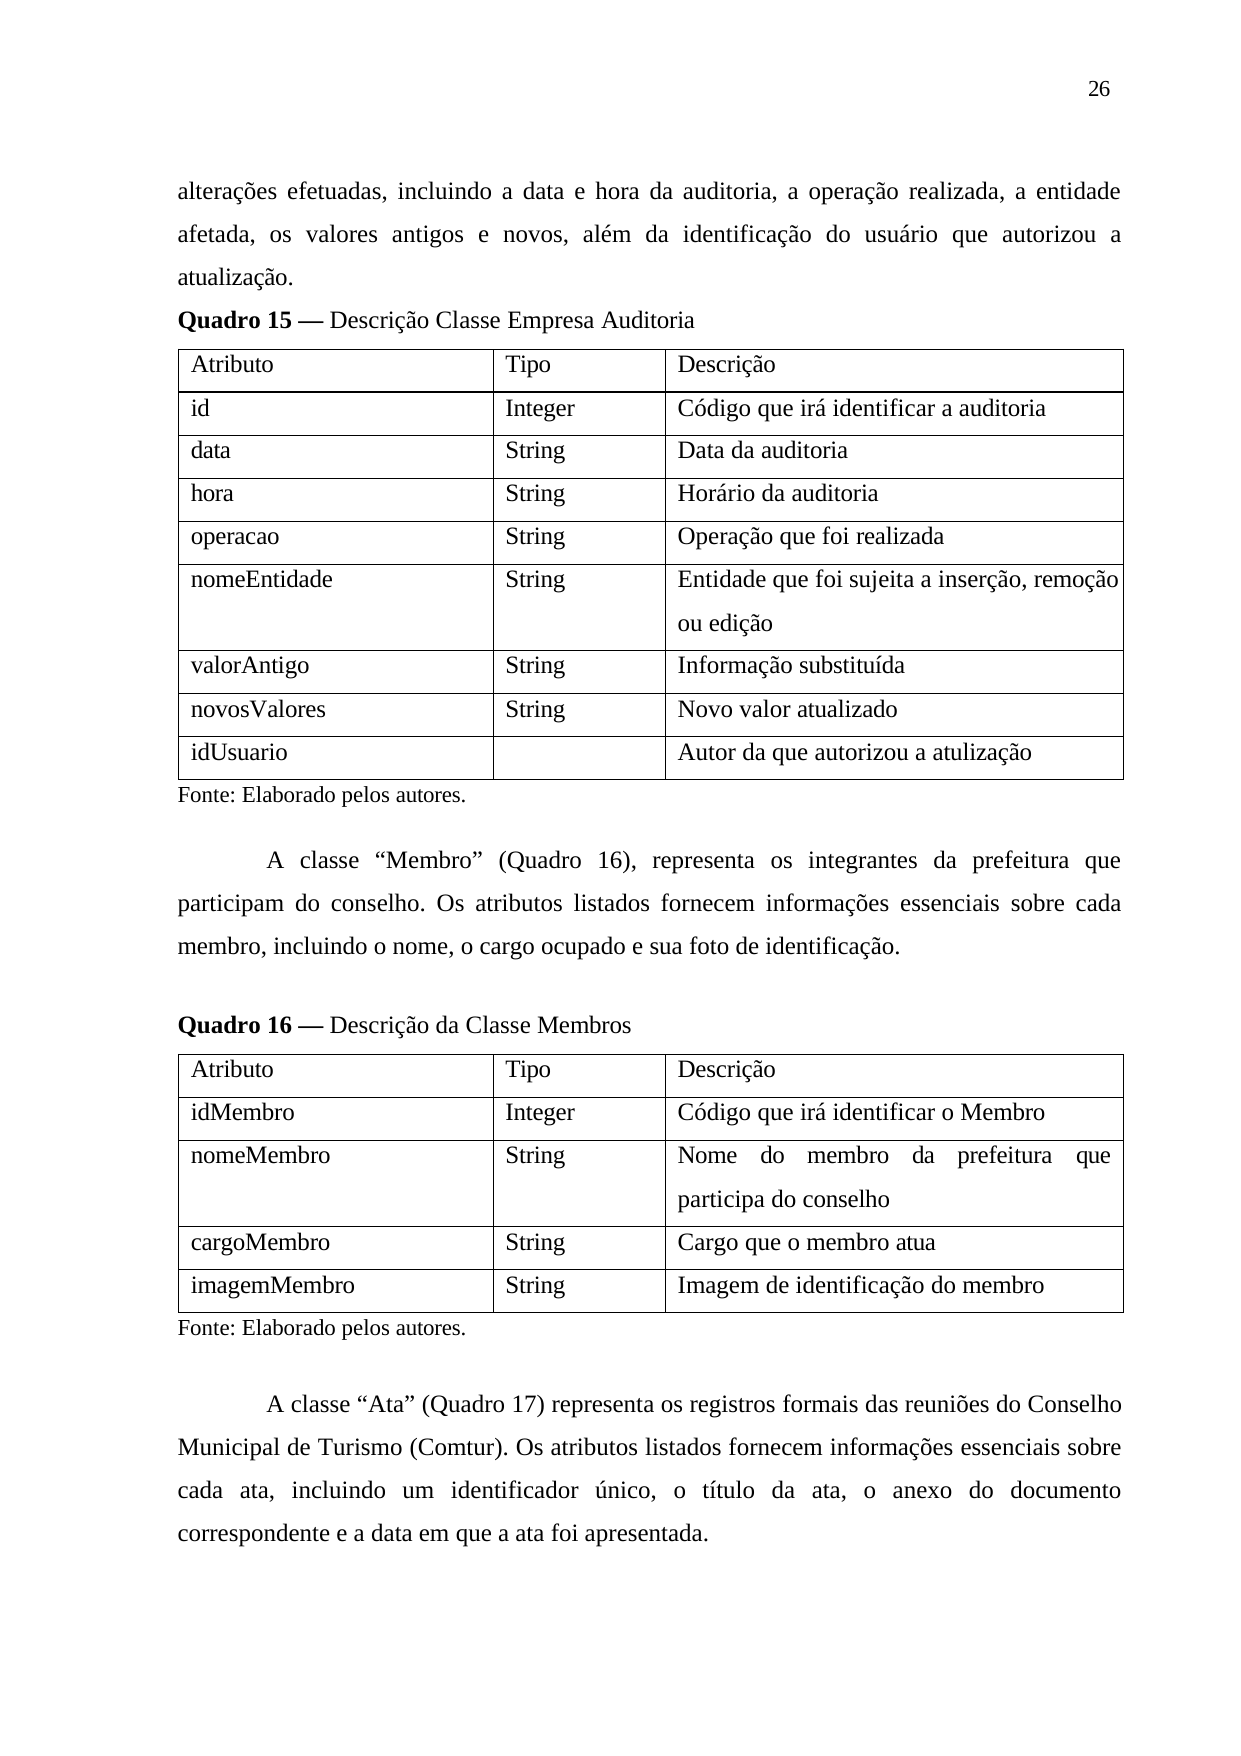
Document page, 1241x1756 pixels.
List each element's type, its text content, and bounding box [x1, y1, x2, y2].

table_cell String [494, 522, 665, 564]
table_header Tipo [494, 1055, 665, 1097]
text A classe “Ata” (Quadro 17) representa os registros formais das reuniões do Conselho Municipal de Turismo (Comtur). Os atributos listados fornecem informações essenciais sobre cada ata, incluindo um identificador único, o título da ata, o anexo do documento correspondente e a data em que a ata foi apresentada. [177, 1389, 1123, 1547]
table_cell Integer [494, 1098, 665, 1140]
table_cell nomeMembro [179, 1141, 493, 1226]
table_cell String [494, 479, 665, 521]
table_cell Informação substituída [666, 651, 1123, 693]
table_cell [494, 737, 665, 779]
table_cell idMembro [179, 1098, 493, 1140]
text Fonte: Elaborado pelos autores. [177, 781, 1137, 807]
table_cell id [179, 393, 493, 434]
table_cell Operação que foi realizada [666, 522, 1123, 564]
text Quadro 16 — Descrição da Classe Membros [177, 1011, 1137, 1039]
table_cell hora [179, 479, 493, 521]
table_cell String [494, 651, 665, 693]
table_cell Código que irá identificar o Membro [666, 1098, 1123, 1140]
text Fonte: Elaborado pelos autores. [177, 1314, 1137, 1340]
text A classe “Membro” (Quadro 16), representa os integrantes da prefeitura que participam do conselho. Os atributos listados fornecem informações essenciais sobre cada membro, incluindo o nome, o cargo ocupado e sua foto de identificação. [177, 845, 1122, 960]
table_cell data [179, 436, 493, 478]
table_cell String [494, 1270, 665, 1312]
table_header Descrição [666, 350, 1123, 391]
table_header Atributo [179, 350, 493, 391]
table_cell String [494, 1141, 665, 1226]
table_header Atributo [179, 1055, 493, 1097]
table_cell Imagem de identificação do membro [666, 1270, 1123, 1312]
table_cell Entidade que foi sujeita a inserção, remoção ou edição [666, 565, 1123, 650]
table_cell String [494, 436, 665, 478]
table_cell valorAntigo [179, 651, 493, 693]
table_cell Horário da auditoria [666, 479, 1123, 521]
table_cell Código que irá identificar a auditoria [666, 393, 1123, 434]
table_header Descrição [666, 1055, 1123, 1097]
table_cell novosValores [179, 694, 493, 736]
table_cell operacao [179, 522, 493, 564]
text Quadro 15 — Descrição Classe Empresa Auditoria [177, 305, 1137, 334]
table_cell String [494, 565, 665, 650]
table_cell cargoMembro [179, 1227, 493, 1269]
table_cell imagemMembro [179, 1270, 493, 1312]
table_header Tipo [494, 350, 665, 391]
table_cell idUsuario [179, 737, 493, 779]
table_cell Novo valor atualizado [666, 694, 1123, 736]
table_cell String [494, 1227, 665, 1269]
table_cell nomeEntidade [179, 565, 493, 650]
table_cell Nome do membro da prefeitura que participa do conselho [666, 1141, 1123, 1226]
table_cell String [494, 694, 665, 736]
table_cell Autor da que autorizou a atulização [666, 737, 1123, 779]
table_cell Data da auditoria [666, 436, 1123, 478]
text alterações efetuadas, incluindo a data e hora da auditoria, a operação realizada, a entidade afetada, os valores antigos e novos, além da identificação do usuário que autorizou a atualização. [177, 176, 1122, 291]
table_cell Integer [494, 393, 665, 434]
table_cell Cargo que o membro atua [666, 1227, 1123, 1269]
